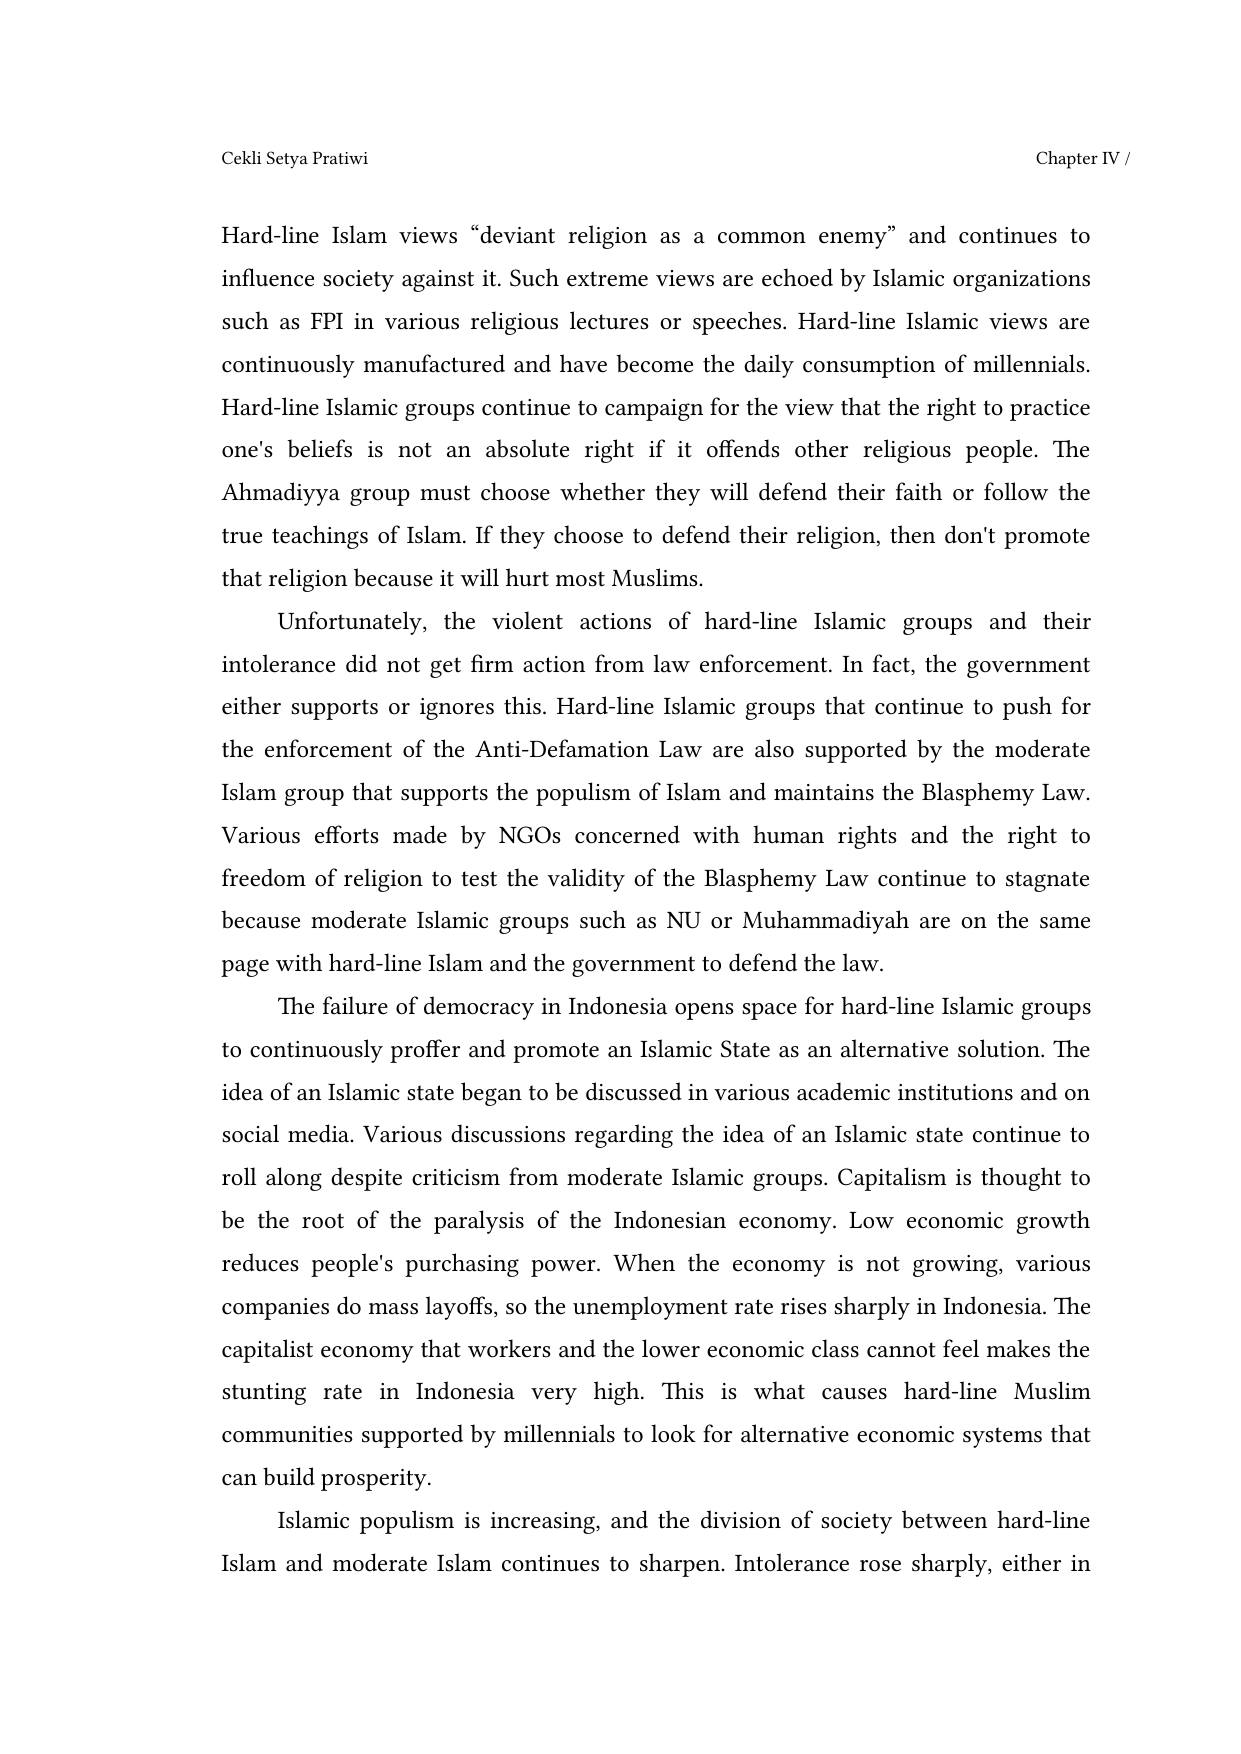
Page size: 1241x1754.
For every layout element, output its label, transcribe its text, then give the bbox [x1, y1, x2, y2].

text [221, 1506, 1092, 1577]
text Unfortunately, the violent actions of hard-line Islamic groups and their intolerance did not get firm action from law enforcement. In fact, the government either supports or ignores this. Hard-line Islamic groups that continue to push for the enforcement of the Anti-Defamation Law are also supported by the moderate Islam group that supports the populism of Islam and maintains the Blasphemy Law. Various efforts made by NGOs concerned with human rights and the right to freedom of religion to test the validity of the Blasphemy Law continue to stagnate because moderate Islamic groups such as NU or Muhammadiyah are on the same page with hard-line Islam and the government to defend the law. [221, 607, 1092, 978]
text The failure of democracy in Indonesia opens space for hard-line Islamic groups to continuously proffer and promote an Islamic State as an alternative solution. The idea of an Islamic state began to be discussed in various academic institutions and on social media. Various discussions regarding the idea of an Islamic state continue to roll along despite criticism from moderate Islamic groups. Capitalism is thought to be the root of the paralysis of the Indonesian economy. Low economic growth reduces people's purchasing power. When the economy is not growing, various companies do mass layoffs, so the unemployment rate rises sharply in Indonesia. The capitalist economy that workers and the lower economic class cannot feel makes the stunting rate in Indonesia very high. This is what causes hard-line Muslim communities supported by millennials to look for alternative economic systems that can build prosperity. [221, 992, 1092, 1492]
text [221, 221, 1092, 592]
